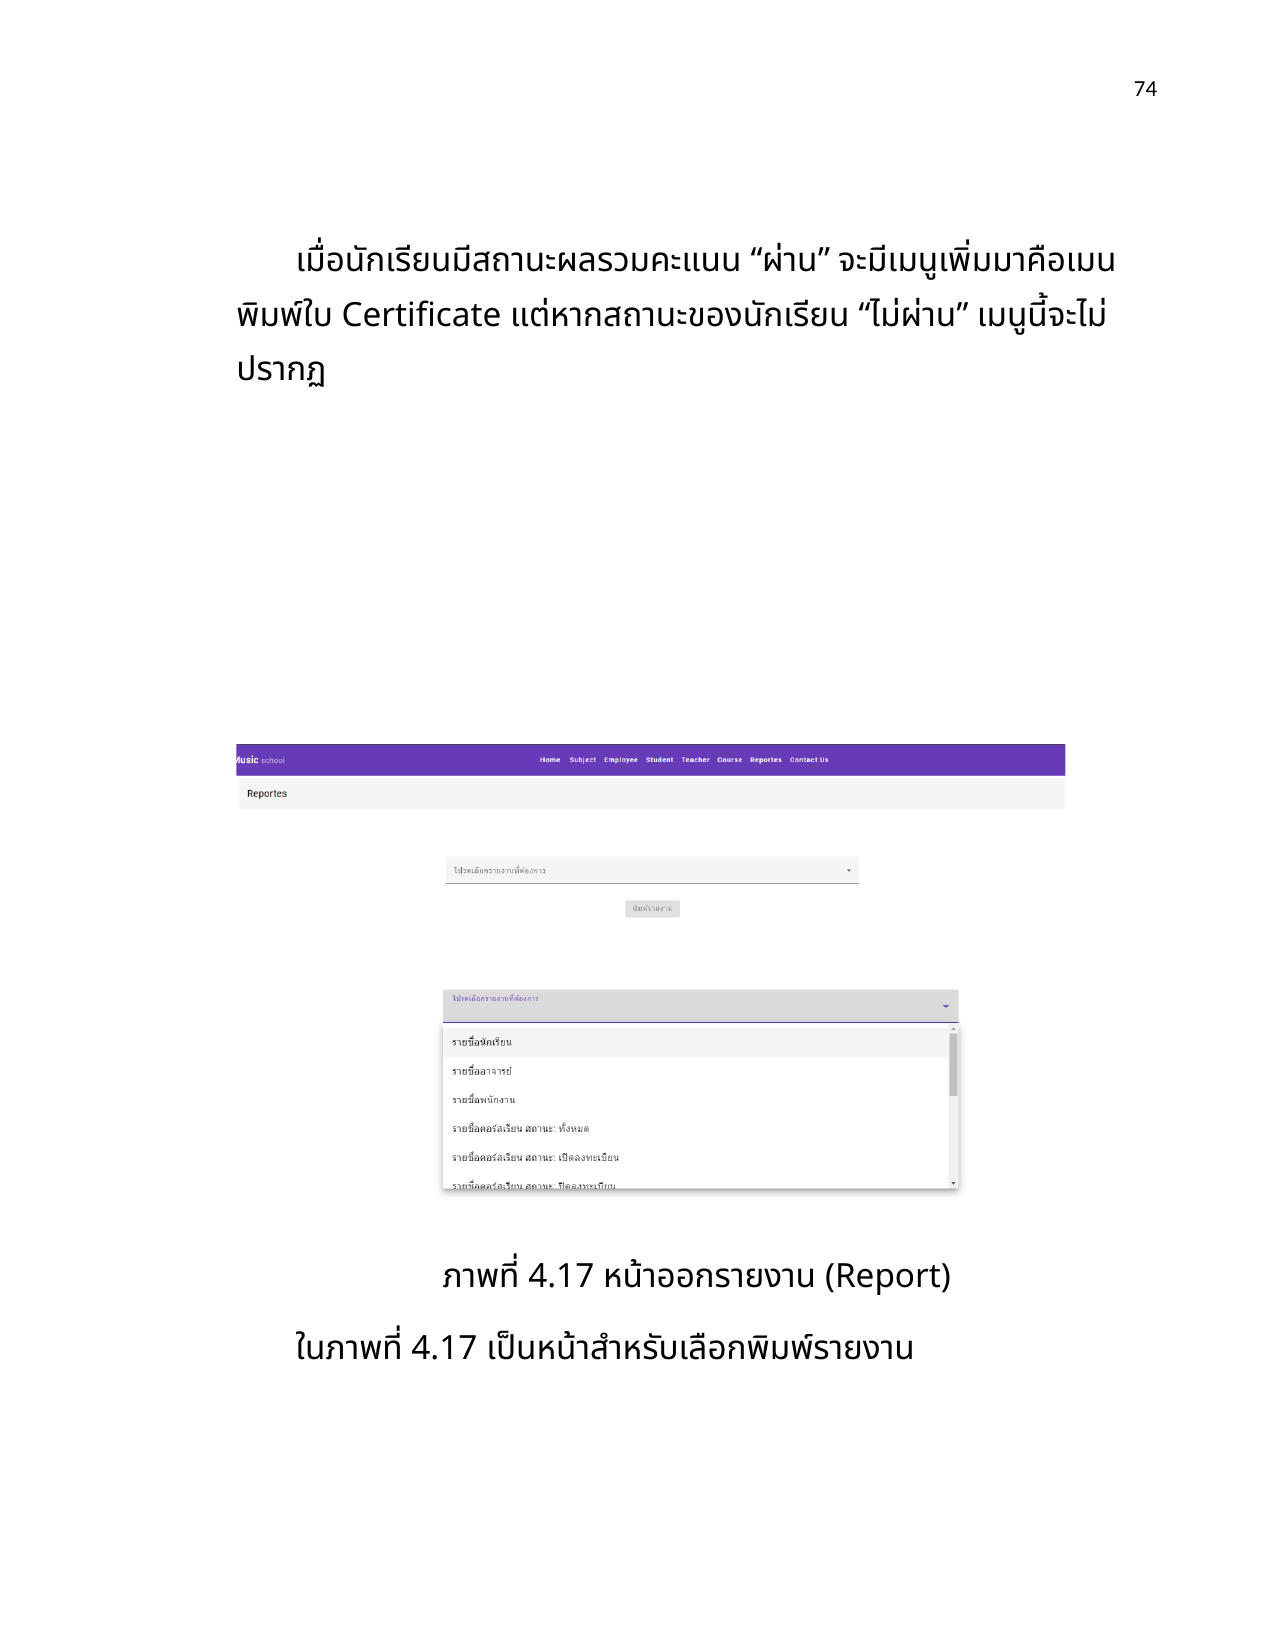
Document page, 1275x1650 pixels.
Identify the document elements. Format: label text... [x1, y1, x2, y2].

picture [412, 973, 981, 1234]
text เมื่อนักเรียนมีสถานะผลรวมคะแนน “ผ่าน” จะมีเมนูเพิ่มมาคือเมนพิมพ์ใบ Certificate แต่หากสถานะของนักเรียน “ไม่ผ่าน” เมนูนี้จะไม่ปรากฏ [236, 236, 1157, 396]
text ภาพที่ 4.17 หน้าออกรายงาน (Report) [236, 1252, 1157, 1303]
text ในภาพที่ 4.17 เป็นหน้าสำหรับเลือกพิมพ์รายงาน [236, 1323, 1157, 1374]
picture [236, 744, 1066, 955]
